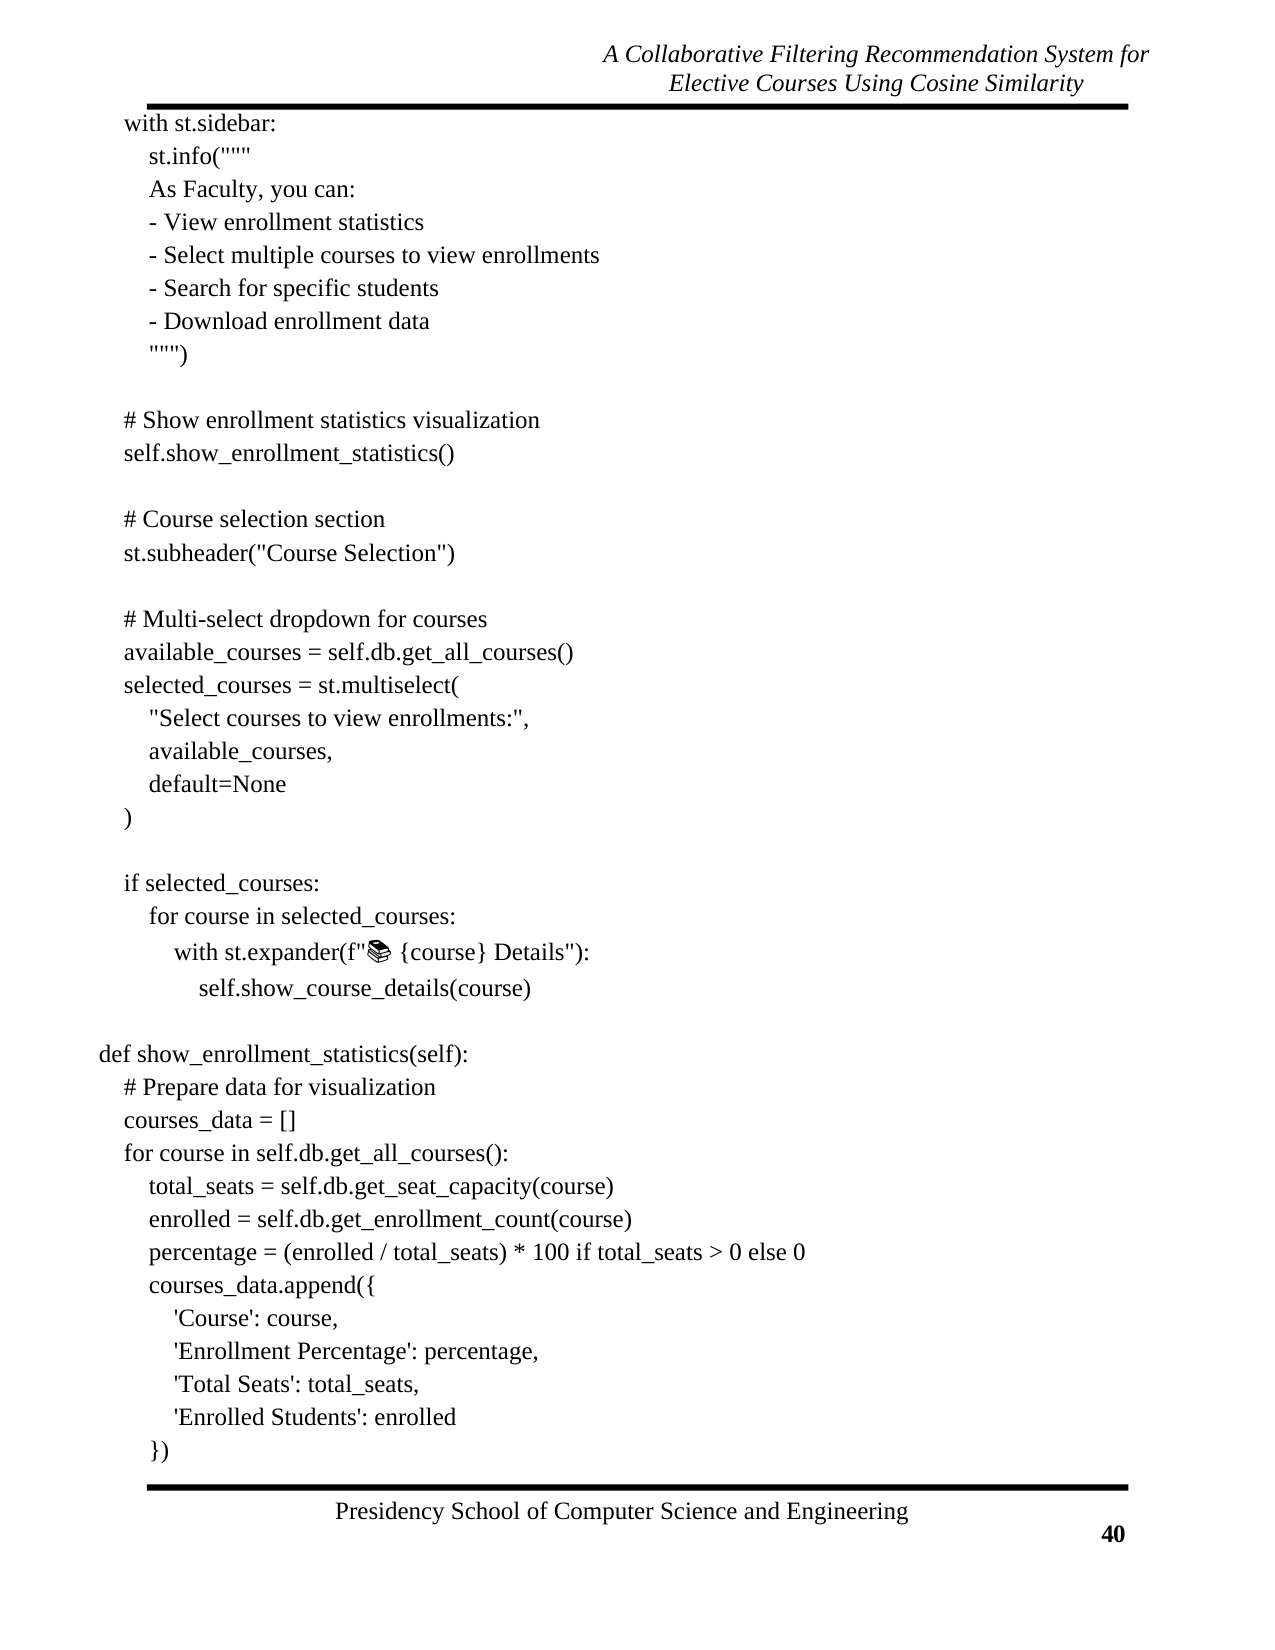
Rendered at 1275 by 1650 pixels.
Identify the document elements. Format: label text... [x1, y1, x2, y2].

text def show_enrollment_statistics(self): [74, 1039, 1145, 1068]
text 'Enrollment Percentage': percentage, [74, 1336, 1145, 1365]
text }) [74, 1435, 1145, 1464]
text As Faculty, you can: [74, 174, 1145, 203]
text - Search for specific students [74, 273, 1145, 302]
text st.info(""" [74, 141, 1145, 170]
text for course in self.db.get_all_courses(): [74, 1138, 1145, 1167]
text """) [74, 339, 1145, 368]
text self.show_enrollment_statistics() [74, 438, 1145, 467]
text "Select courses to view enrollments:", [74, 703, 1145, 731]
text - View enrollment statistics [74, 207, 1145, 236]
text # Course selection section [74, 504, 1145, 533]
text percentage = (enrolled / total_seats) * 100 if total_seats > 0 else 0 [74, 1237, 1145, 1266]
text # Show enrollment statistics visualization [74, 406, 1145, 434]
text available_courses, [74, 736, 1145, 764]
text st.subheader("Course Selection") [74, 538, 1145, 566]
text 'Course': course, [74, 1303, 1145, 1332]
text # Prepare data for visualization [74, 1072, 1145, 1101]
text with st.expander(f"📚 {course} Details"): [74, 934, 1145, 968]
text total_seats = self.db.get_seat_capacity(course) [74, 1171, 1145, 1200]
text selected_courses = st.multiselect( [74, 670, 1145, 698]
text courses_data.append({ [74, 1270, 1145, 1299]
text default=None [74, 769, 1145, 797]
text self.show_course_details(course) [74, 973, 1145, 1002]
text # Multi-select dropdown for courses [74, 604, 1145, 632]
text - Download enrollment data [74, 306, 1145, 335]
text 'Enrolled Students': enrolled [74, 1402, 1145, 1431]
text with st.sidebar: [74, 108, 1145, 137]
text available_courses = self.db.get_all_courses() [74, 637, 1145, 665]
text courses_data = [] [74, 1105, 1145, 1134]
text ) [74, 802, 1145, 831]
text for course in selected_courses: [74, 901, 1145, 929]
text 'Total Seats': total_seats, [74, 1369, 1145, 1398]
text - Select multiple courses to view enrollments [74, 240, 1145, 269]
text enrolled = self.db.get_enrollment_count(course) [74, 1204, 1145, 1233]
text if selected_courses: [74, 868, 1145, 897]
